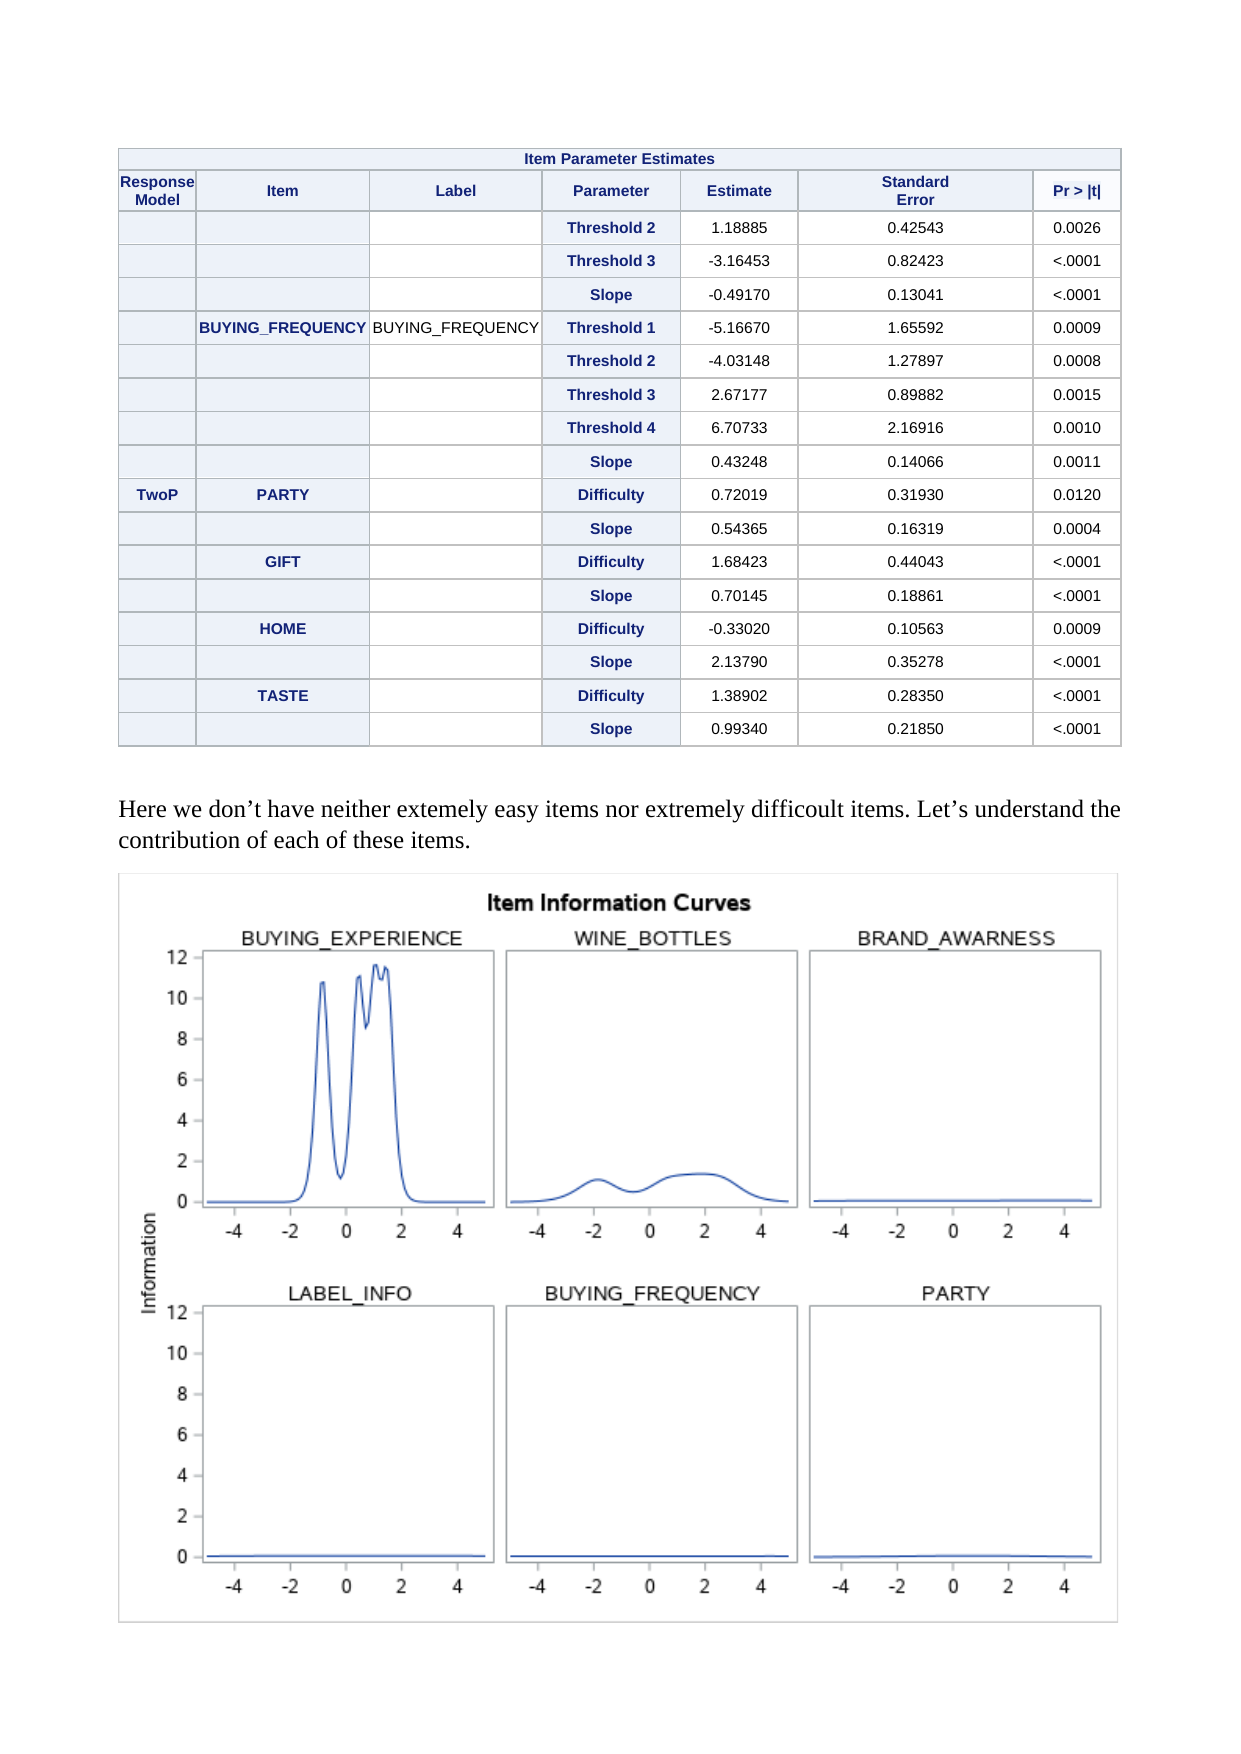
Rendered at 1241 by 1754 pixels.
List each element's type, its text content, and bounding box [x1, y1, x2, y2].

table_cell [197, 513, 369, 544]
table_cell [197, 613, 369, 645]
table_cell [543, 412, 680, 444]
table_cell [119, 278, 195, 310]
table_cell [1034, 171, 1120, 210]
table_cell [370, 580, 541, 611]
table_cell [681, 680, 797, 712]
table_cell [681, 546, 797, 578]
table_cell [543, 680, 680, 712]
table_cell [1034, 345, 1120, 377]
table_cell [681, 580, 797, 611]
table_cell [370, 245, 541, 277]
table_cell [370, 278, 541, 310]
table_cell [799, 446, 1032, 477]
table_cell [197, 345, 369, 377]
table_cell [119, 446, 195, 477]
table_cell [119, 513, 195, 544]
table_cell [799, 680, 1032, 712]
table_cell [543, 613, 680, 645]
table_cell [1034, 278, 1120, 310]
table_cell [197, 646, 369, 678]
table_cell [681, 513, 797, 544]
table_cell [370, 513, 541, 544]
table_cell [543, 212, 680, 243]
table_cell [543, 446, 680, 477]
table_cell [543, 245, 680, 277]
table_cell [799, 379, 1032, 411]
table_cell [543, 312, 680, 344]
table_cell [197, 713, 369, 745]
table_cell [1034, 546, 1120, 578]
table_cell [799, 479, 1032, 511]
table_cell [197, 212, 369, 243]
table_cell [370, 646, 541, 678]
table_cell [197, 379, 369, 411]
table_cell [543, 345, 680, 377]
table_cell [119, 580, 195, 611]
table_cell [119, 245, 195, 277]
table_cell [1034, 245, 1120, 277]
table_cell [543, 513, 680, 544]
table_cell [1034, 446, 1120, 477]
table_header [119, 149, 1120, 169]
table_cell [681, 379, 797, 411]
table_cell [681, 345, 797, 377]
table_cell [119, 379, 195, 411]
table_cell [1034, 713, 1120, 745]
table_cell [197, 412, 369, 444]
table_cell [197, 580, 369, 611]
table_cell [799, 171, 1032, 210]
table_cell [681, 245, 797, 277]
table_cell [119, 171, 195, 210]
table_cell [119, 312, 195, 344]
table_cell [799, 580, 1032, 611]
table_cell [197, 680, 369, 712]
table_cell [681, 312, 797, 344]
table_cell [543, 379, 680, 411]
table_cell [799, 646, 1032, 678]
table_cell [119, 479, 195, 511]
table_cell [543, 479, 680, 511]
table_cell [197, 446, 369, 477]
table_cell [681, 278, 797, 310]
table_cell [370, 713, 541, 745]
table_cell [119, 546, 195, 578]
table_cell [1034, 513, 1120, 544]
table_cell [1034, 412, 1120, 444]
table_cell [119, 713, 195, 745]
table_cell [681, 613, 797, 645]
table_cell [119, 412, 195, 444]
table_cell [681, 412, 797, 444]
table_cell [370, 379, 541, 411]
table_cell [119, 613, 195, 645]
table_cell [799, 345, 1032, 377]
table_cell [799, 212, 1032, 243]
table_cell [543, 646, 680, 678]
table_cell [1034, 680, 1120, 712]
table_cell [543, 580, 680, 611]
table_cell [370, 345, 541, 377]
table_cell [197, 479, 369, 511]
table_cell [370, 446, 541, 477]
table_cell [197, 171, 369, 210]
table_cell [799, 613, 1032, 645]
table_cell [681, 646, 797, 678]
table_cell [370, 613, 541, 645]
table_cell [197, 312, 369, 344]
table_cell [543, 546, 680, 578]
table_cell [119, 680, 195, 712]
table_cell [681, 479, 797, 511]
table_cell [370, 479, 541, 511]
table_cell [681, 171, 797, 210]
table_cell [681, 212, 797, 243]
picture [118, 873, 1119, 1623]
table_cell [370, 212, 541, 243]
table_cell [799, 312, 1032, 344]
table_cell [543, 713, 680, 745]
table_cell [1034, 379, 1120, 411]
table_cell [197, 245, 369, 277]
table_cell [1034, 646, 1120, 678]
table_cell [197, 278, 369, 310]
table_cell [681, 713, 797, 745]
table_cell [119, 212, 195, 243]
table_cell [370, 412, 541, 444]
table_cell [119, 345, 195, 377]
text Here we don’t have neither extemely easy items nor extremely difficoult items. Let’s understand the contribution of each of these items. [118, 794, 1122, 854]
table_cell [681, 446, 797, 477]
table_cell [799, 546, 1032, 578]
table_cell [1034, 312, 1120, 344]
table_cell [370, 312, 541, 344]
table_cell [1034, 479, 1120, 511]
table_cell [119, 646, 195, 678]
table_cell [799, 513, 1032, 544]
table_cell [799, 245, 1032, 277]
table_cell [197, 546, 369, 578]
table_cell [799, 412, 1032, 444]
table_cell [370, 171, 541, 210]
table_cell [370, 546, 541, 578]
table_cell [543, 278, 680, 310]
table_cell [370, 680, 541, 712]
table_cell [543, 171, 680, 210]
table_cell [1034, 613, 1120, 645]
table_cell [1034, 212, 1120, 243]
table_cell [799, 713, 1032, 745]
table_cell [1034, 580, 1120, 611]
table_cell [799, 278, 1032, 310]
